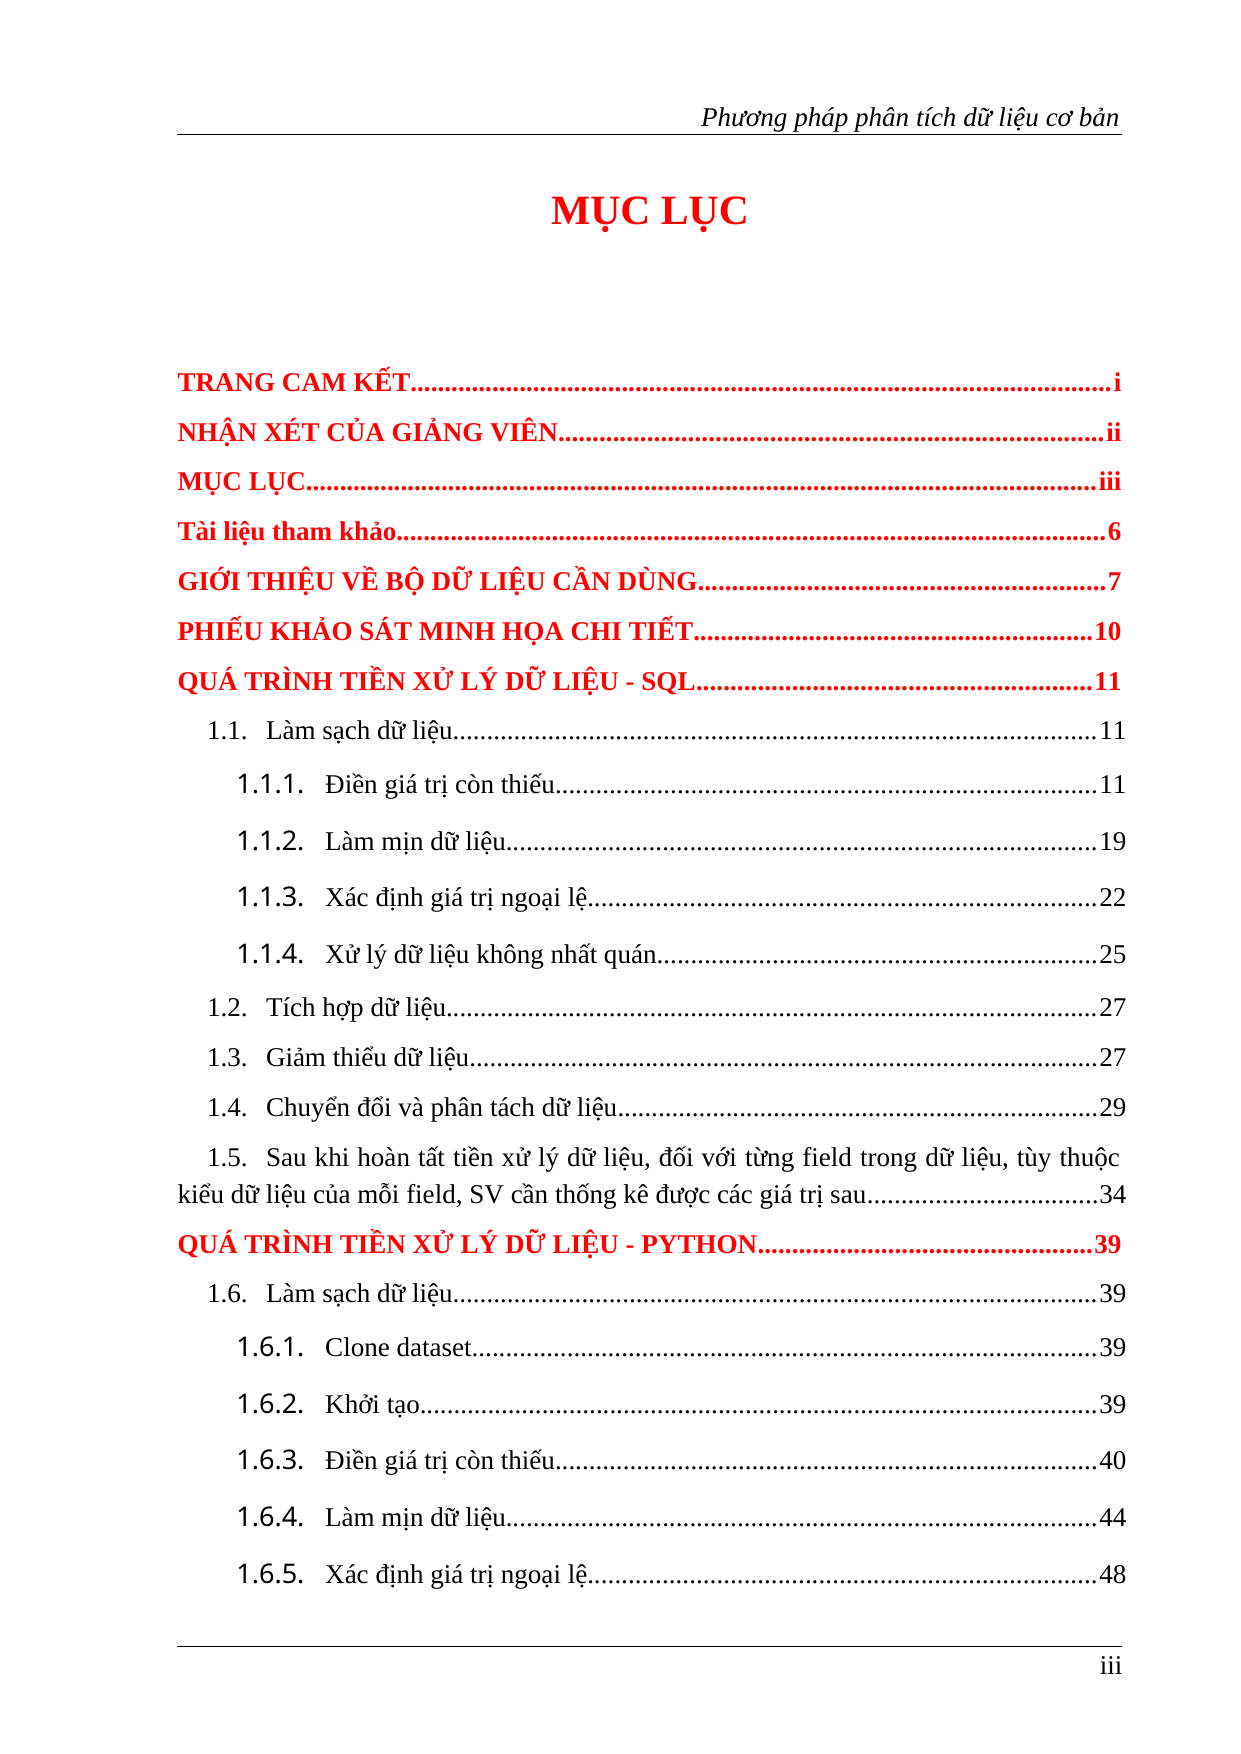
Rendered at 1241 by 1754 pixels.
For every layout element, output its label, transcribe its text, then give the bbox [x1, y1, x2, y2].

title MỤC LỤC [177, 185, 1122, 233]
